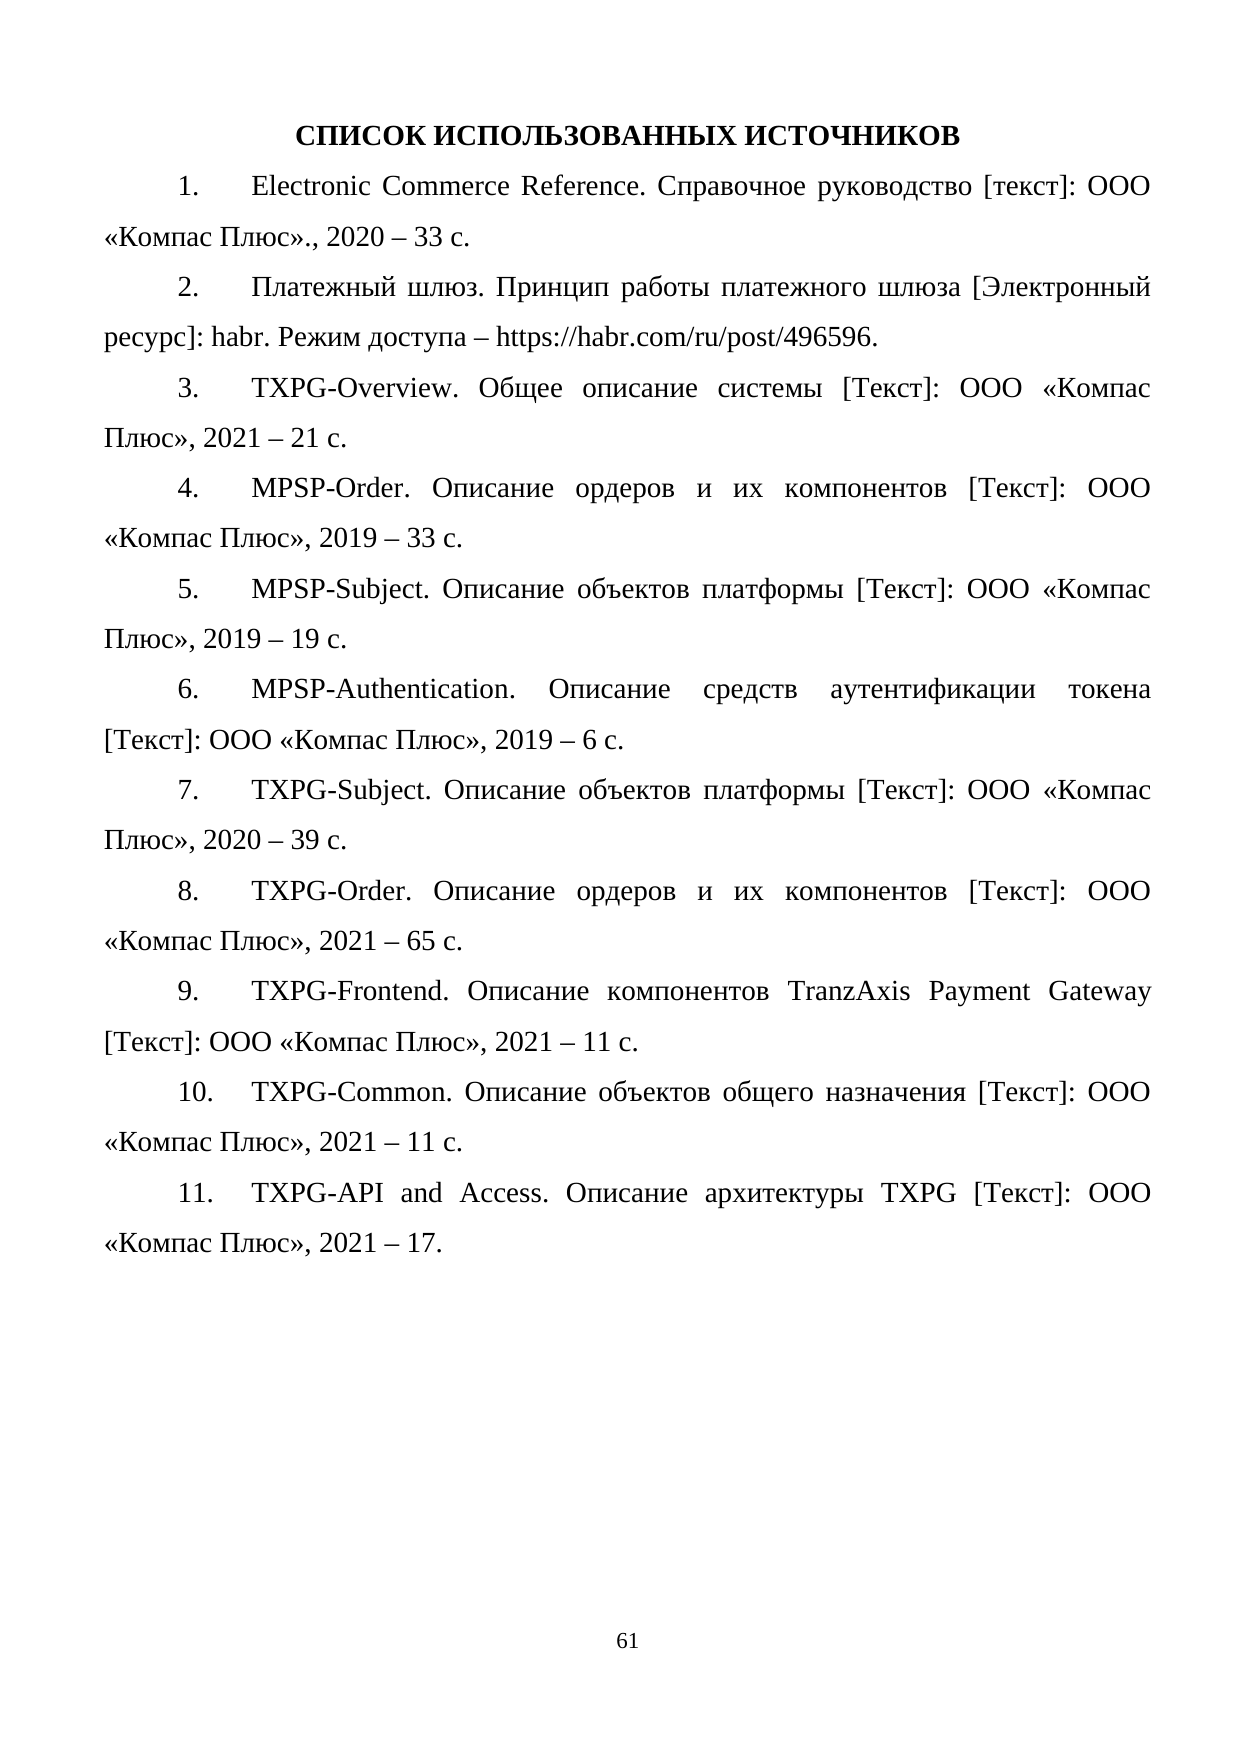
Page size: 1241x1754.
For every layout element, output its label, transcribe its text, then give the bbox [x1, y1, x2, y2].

list MPSP-Subject. Описание объектов платформы [Текст]: ООО «Компас Плюс», 2019 – 19 с. [103, 571, 1152, 655]
list TXPG-Order. Описание ордеров и их компонентов [Текст]: ООО «Компас Плюс», 2021 – 65 с. [103, 873, 1152, 957]
list MPSP-Authentication. Описание средств аутентификации токена [Текст]: ООО «Компас Плюс», 2019 – 6 с. [103, 672, 1152, 755]
list Electronic Commerce Reference. Справочное руководство [текст]: ООО «Компас Плюс»., 2020 – 33 с. [103, 168, 1152, 252]
list TXPG-Overview. Общее описание системы [Текст]: ООО «Компас Плюс», 2021 – 21 с. [103, 370, 1152, 453]
text СПИСОК ИСПОЛЬЗованных ИСТОЧНИКОВ [103, 118, 1152, 152]
list TXPG-Subject. Описание объектов платформы [Текст]: ООО «Компас Плюс», 2020 – 39 с. [103, 772, 1152, 856]
list TXPG-Frontend. Описание компонентов TranzAxis Payment Gateway [Текст]: ООО «Компас Плюс», 2021 – 11 с. [103, 973, 1152, 1057]
list TXPG-Common. Описание объектов общего назначения [Текст]: ООО «Компас Плюс», 2021 – 11 с. [103, 1074, 1152, 1158]
list TXPG-API and Access. Описание архитектуры TXPG [Текст]: ООО «Компас Плюс», 2021 – 17. [103, 1175, 1152, 1258]
list MPSP-Order. Описание ордеров и их компонентов [Текст]: ООО «Компас Плюс», 2019 – 33 с. [103, 470, 1152, 554]
list Платежный шлюз. Принцип работы платежного шлюза [Электронный ресурс]: habr. Режим доступа – https://habr.com/ru/post/496596. [103, 269, 1152, 353]
